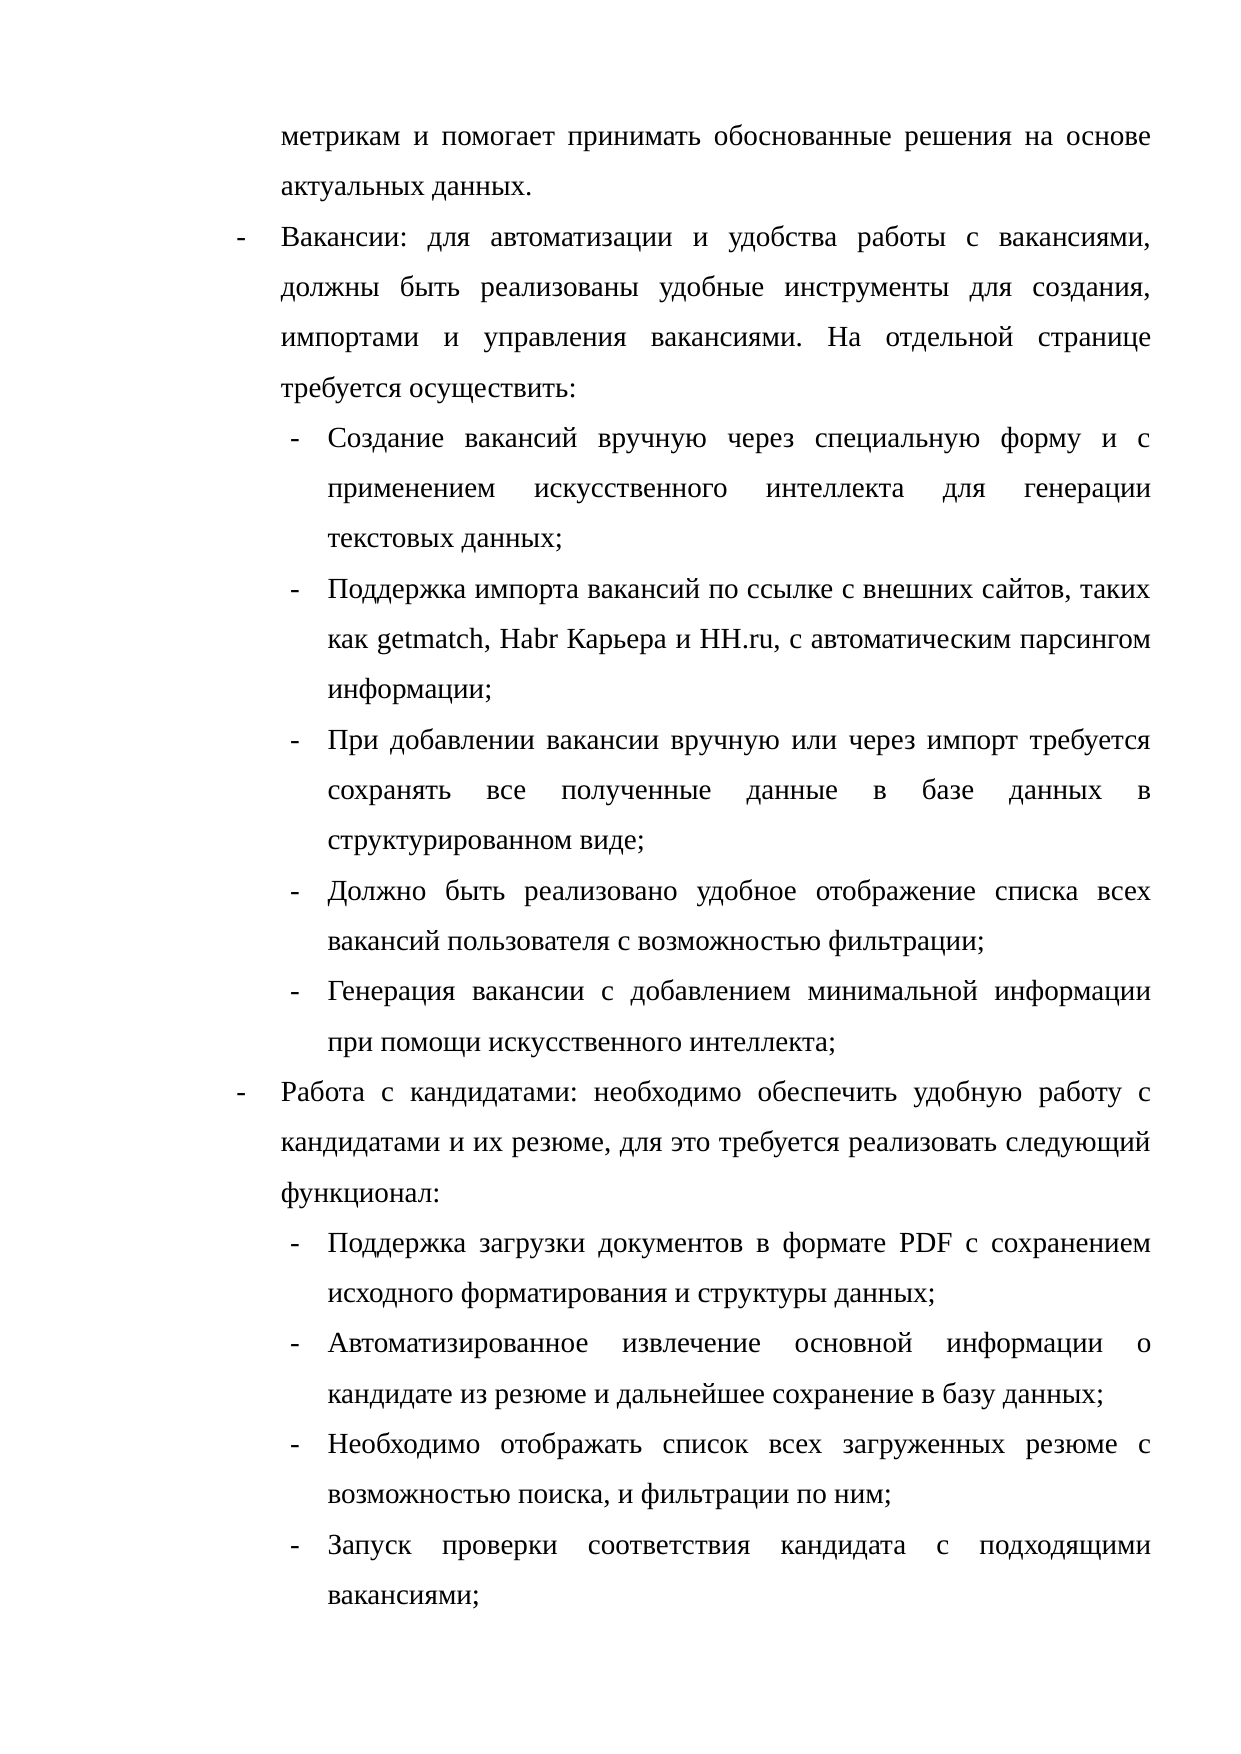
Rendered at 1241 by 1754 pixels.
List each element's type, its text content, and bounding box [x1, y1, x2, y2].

list Автоматизированное извлечение основной информации о кандидате из резюме и дальнейшее сохранение в базу данных; [290, 1326, 1152, 1409]
list Необходимо отображать список всех загруженных резюме с возможностью поиска, и фильтрации по ним; [290, 1426, 1152, 1510]
list Работа с кандидатами: необходимо обеспечить удобную работу с кандидатами и их резюме, для это требуется реализовать следующий функционал: [236, 1074, 1152, 1208]
list При добавлении вакансии вручную или через импорт требуется сохранять все полученные данные в базе данных в структурированном виде; [290, 722, 1152, 856]
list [236, 118, 1152, 202]
list Вакансии: для автоматизации и удобства работы с вакансиями, должны быть реализованы удобные инструменты для создания, импортами и управления вакансиями. На отдельной странице требуется осуществить: [236, 219, 1152, 403]
list Запуск проверки соответствия кандидата с подходящими вакансиями; [290, 1527, 1152, 1611]
list Поддержка импорта вакансий по ссылке с внешних сайтов, таких как getmatch, Habr Карьера и HH.ru, с автоматическим парсингом информации; [290, 571, 1152, 705]
list Должно быть реализовано удобное отображение списка всех вакансий пользователя с возможностью фильтрации; [290, 873, 1152, 957]
list Поддержка загрузки документов в формате PDF с сохранением исходного форматирования и структуры данных; [290, 1225, 1152, 1309]
list Генерация вакансии с добавлением минимальной информации при помощи искусственного интеллекта; [290, 973, 1152, 1057]
list Создание вакансий вручную через специальную форму и с применением искусственного интеллекта для генерации текстовых данных; [290, 420, 1152, 554]
